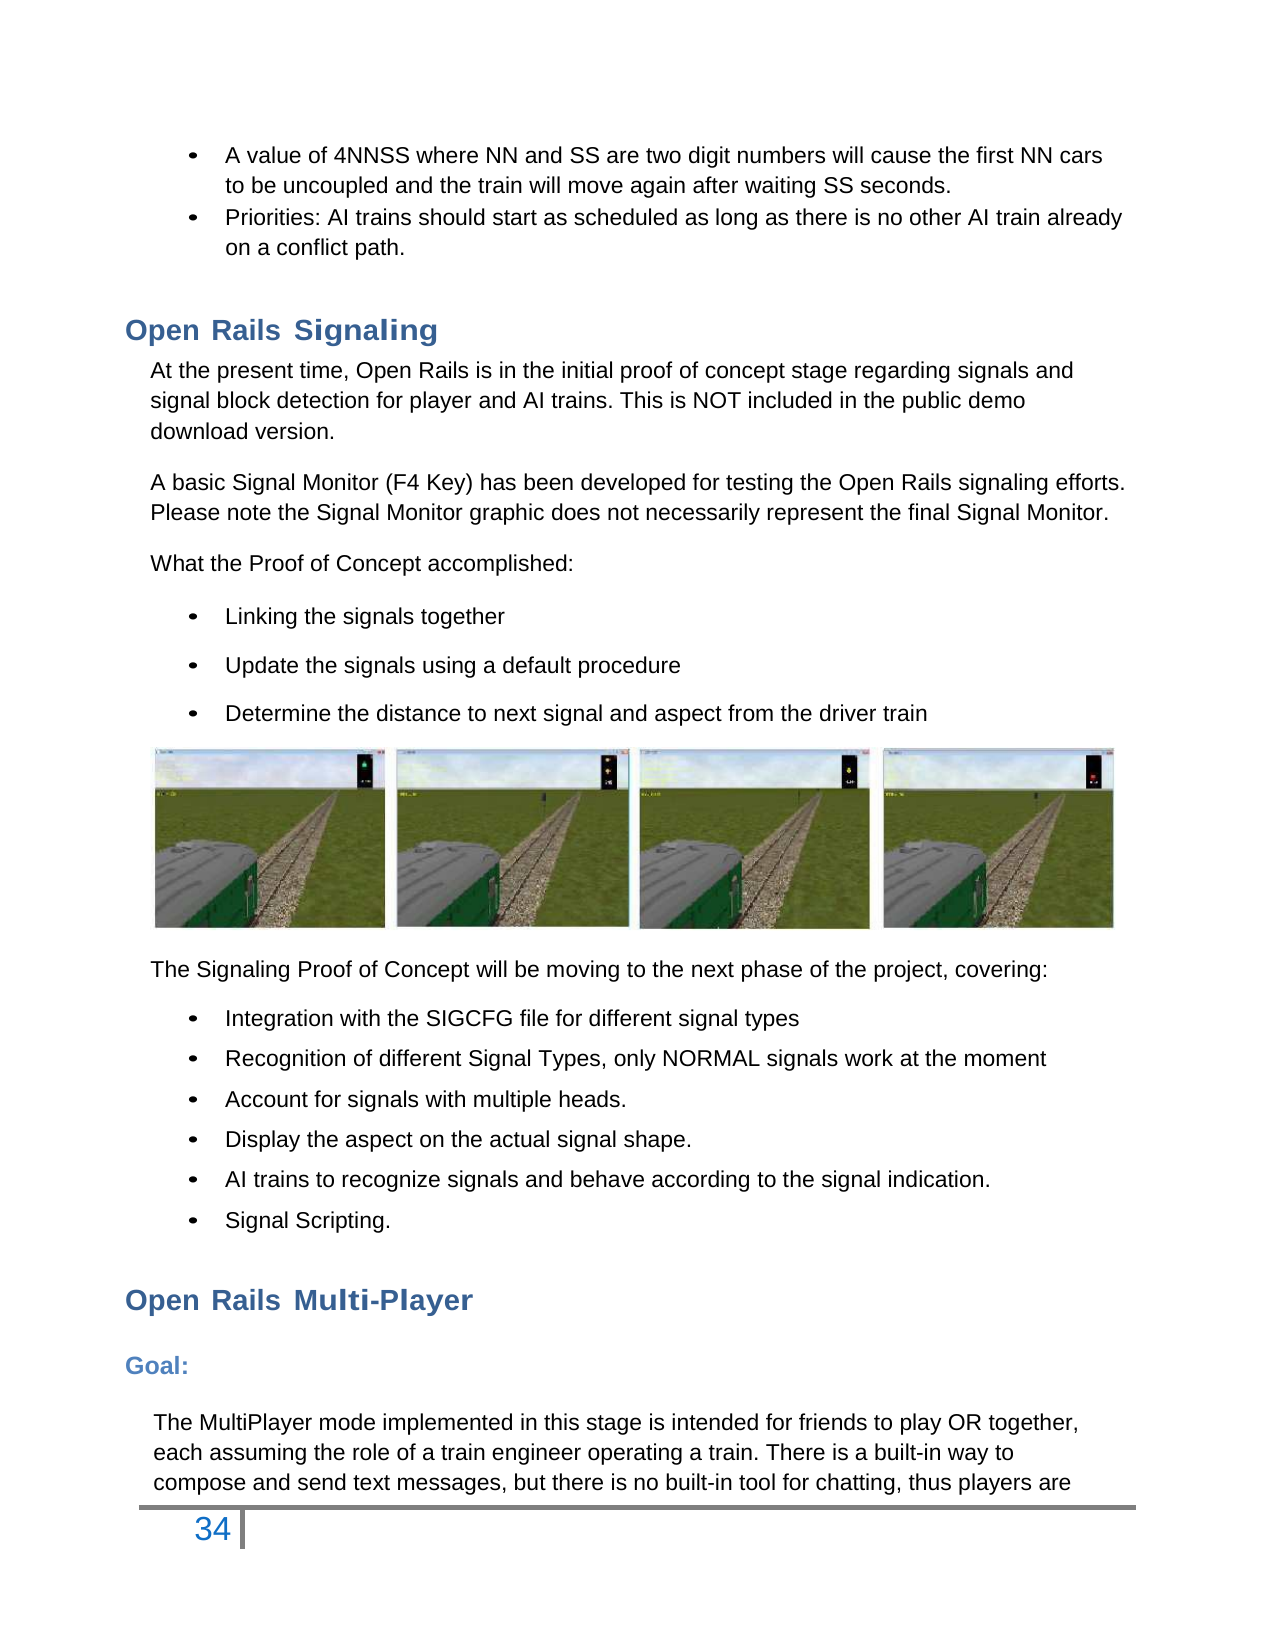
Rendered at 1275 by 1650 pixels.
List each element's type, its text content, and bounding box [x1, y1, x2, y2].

subtitle Goal: [125, 1351, 1150, 1380]
text • Recognition of different Signal Types, only NORMAL signals work at the moment [188, 1045, 1152, 1071]
text • Priorities: AI trains should start as scheduled as long as there is no other AI train already on a conflict path. [188, 203, 1127, 260]
text • A value of 4NNSS where NN and SS are two digit numbers will cause the first NN cars to be uncoupled and the train will move again after waiting SS seconds. [188, 142, 1108, 198]
text • Signal Scripting. [188, 1207, 1152, 1233]
text A basic Signal Monitor (F4 Key) has been developed for testing the Open Rails signaling efforts. [150, 469, 1152, 495]
picture [150, 747, 1116, 934]
subtitle Open Rails Multi-Player [125, 1283, 1150, 1317]
subtitle Open Rails Signaling [125, 313, 1150, 347]
text What the Proof of Concept accomplished: [150, 550, 1152, 576]
text The Signaling Proof of Concept will be moving to the next phase of the project, covering: [150, 956, 1152, 982]
text Please note the Signal Monitor graphic does not necessarily represent the final Signal Monitor. [150, 499, 1152, 525]
text • Linking the signals together [188, 603, 1152, 629]
text • Determine the distance to next signal and aspect from the driver train [188, 700, 1152, 726]
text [153, 1409, 1109, 1496]
text • Display the aspect on the actual signal shape. [188, 1126, 1152, 1152]
text • Account for signals with multiple heads. [188, 1086, 1152, 1112]
text • Integration with the SIGCFG file for different signal types [188, 1005, 1152, 1031]
text At the present time, Open Rails is in the initial proof of concept stage regarding signals and signal block detection for player and AI trains. This is NOT included in the public demo download version. [150, 357, 1077, 444]
text • Update the signals using a default procedure [188, 652, 1152, 678]
text • AI trains to recognize signals and behave according to the signal indication. [188, 1166, 1152, 1193]
